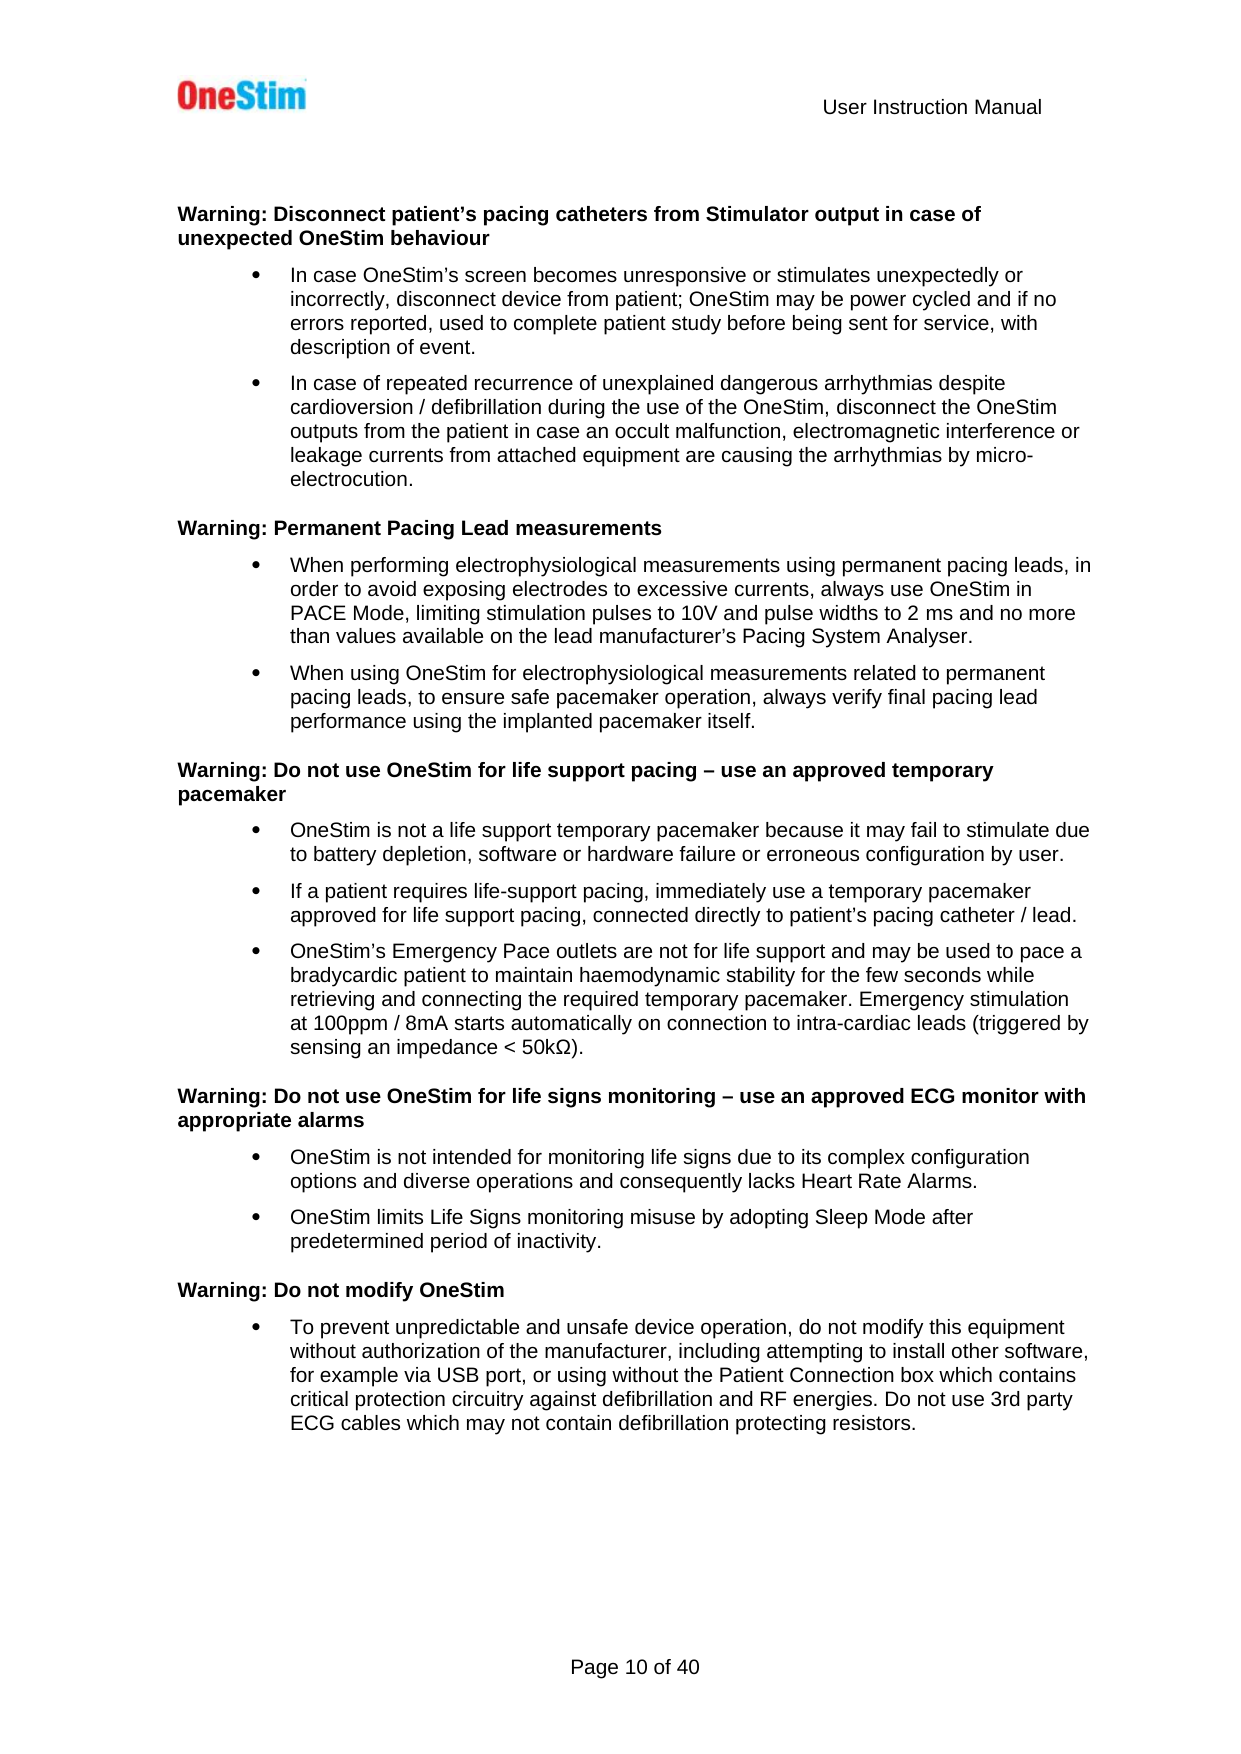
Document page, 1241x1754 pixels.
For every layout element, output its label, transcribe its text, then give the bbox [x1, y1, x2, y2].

text W5 Warning: Do not use OneStim for life support pacing – use an approved temporary pacemaker [177, 758, 1092, 806]
list W6.1 To prevent unpredictable and unsafe device operation, do not modify this equipment without authorization of the manufacturer, including attempting to install other software, for example via USB port, or using without the Patient Connection box which contains critical protection circuitry against defibrillation and RF energies. Do not use 3rd party ECG cables which may not contain defibrillation protecting resistors. [252, 1314, 1092, 1434]
picture [177, 75, 307, 114]
list W7.2 When using OneStim for electrophysiological measurements related to permanent pacing leads, to ensure safe pacemaker operation, always verify final pacing lead performance using the implanted pacemaker itself. [252, 661, 1092, 733]
list W8.2 OneStim limits Life Signs monitoring misuse by adopting Sleep Mode after predetermined period of inactivity. [252, 1205, 1092, 1253]
text Warning: W8 Do not use OneStim for life signs monitoring – use an approved ECG monitor with appropriate alarms [177, 1084, 1092, 1132]
list W4.1 In case OneStim’s screen becomes unresponsive or stimulates unexpectedly or incorrectly, disconnect device from patient; OneStim may be power cycled and if no errors reported, used to complete patient study before being sent for service, with description of event. [252, 263, 1092, 358]
text W7 Warning: Permanent Pacing Lead measurements [177, 516, 1092, 540]
text W4 Warning: Disconnect patient’s pacing catheters from Stimulator output in case of unexpected OneStim behaviour [177, 202, 1092, 250]
text Warning: W6 Do not modify OneStim [177, 1278, 1092, 1302]
list W5.2 If a patient requires life-support pacing, immediately use a temporary pacemaker approved for life support pacing, connected directly to patient’s pacing catheter / lead. [252, 879, 1092, 927]
list W5.1 OneStim is not a life support temporary pacemaker because it may fail to stimulate due to battery depletion, software or hardware failure or erroneous configuration by user. [252, 818, 1092, 866]
list W4.2 In case of repeated recurrence of unexplained dangerous arrhythmias despite cardioversion / defibrillation during the use of the OneStim, disconnect the OneStim outputs from the patient in case an occult malfunction, electromagnetic interference or leakage currents from attached equipment are causing the arrhythmias by micro-electrocution. [252, 371, 1092, 491]
list W7.1 When performing electrophysiological measurements using permanent pacing leads, in order to avoid exposing electrodes to excessive currents, always use OneStim in PACE Mode, limiting stimulation pulses to 10V and pulse widths to 2 ms and no more than values available on the lead manufacturer’s Pacing System Analyser. [252, 552, 1092, 648]
list W8.1 OneStim is not intended for monitoring life signs due to its complex configuration options and diverse operations and consequently lacks Heart Rate Alarms. [252, 1144, 1092, 1193]
list W5.3 OneStim’s Emergency Pace outlets are not for life support and may be used to pace a bradycardic patient to maintain haemodynamic stability for the few seconds while retrieving and connecting the required temporary pacemaker. Emergency stimulation at 100ppm / 8mA starts automatically on connection to intra-cardiac leads (triggered by sensing an impedance < 50kΩ). [252, 939, 1092, 1059]
